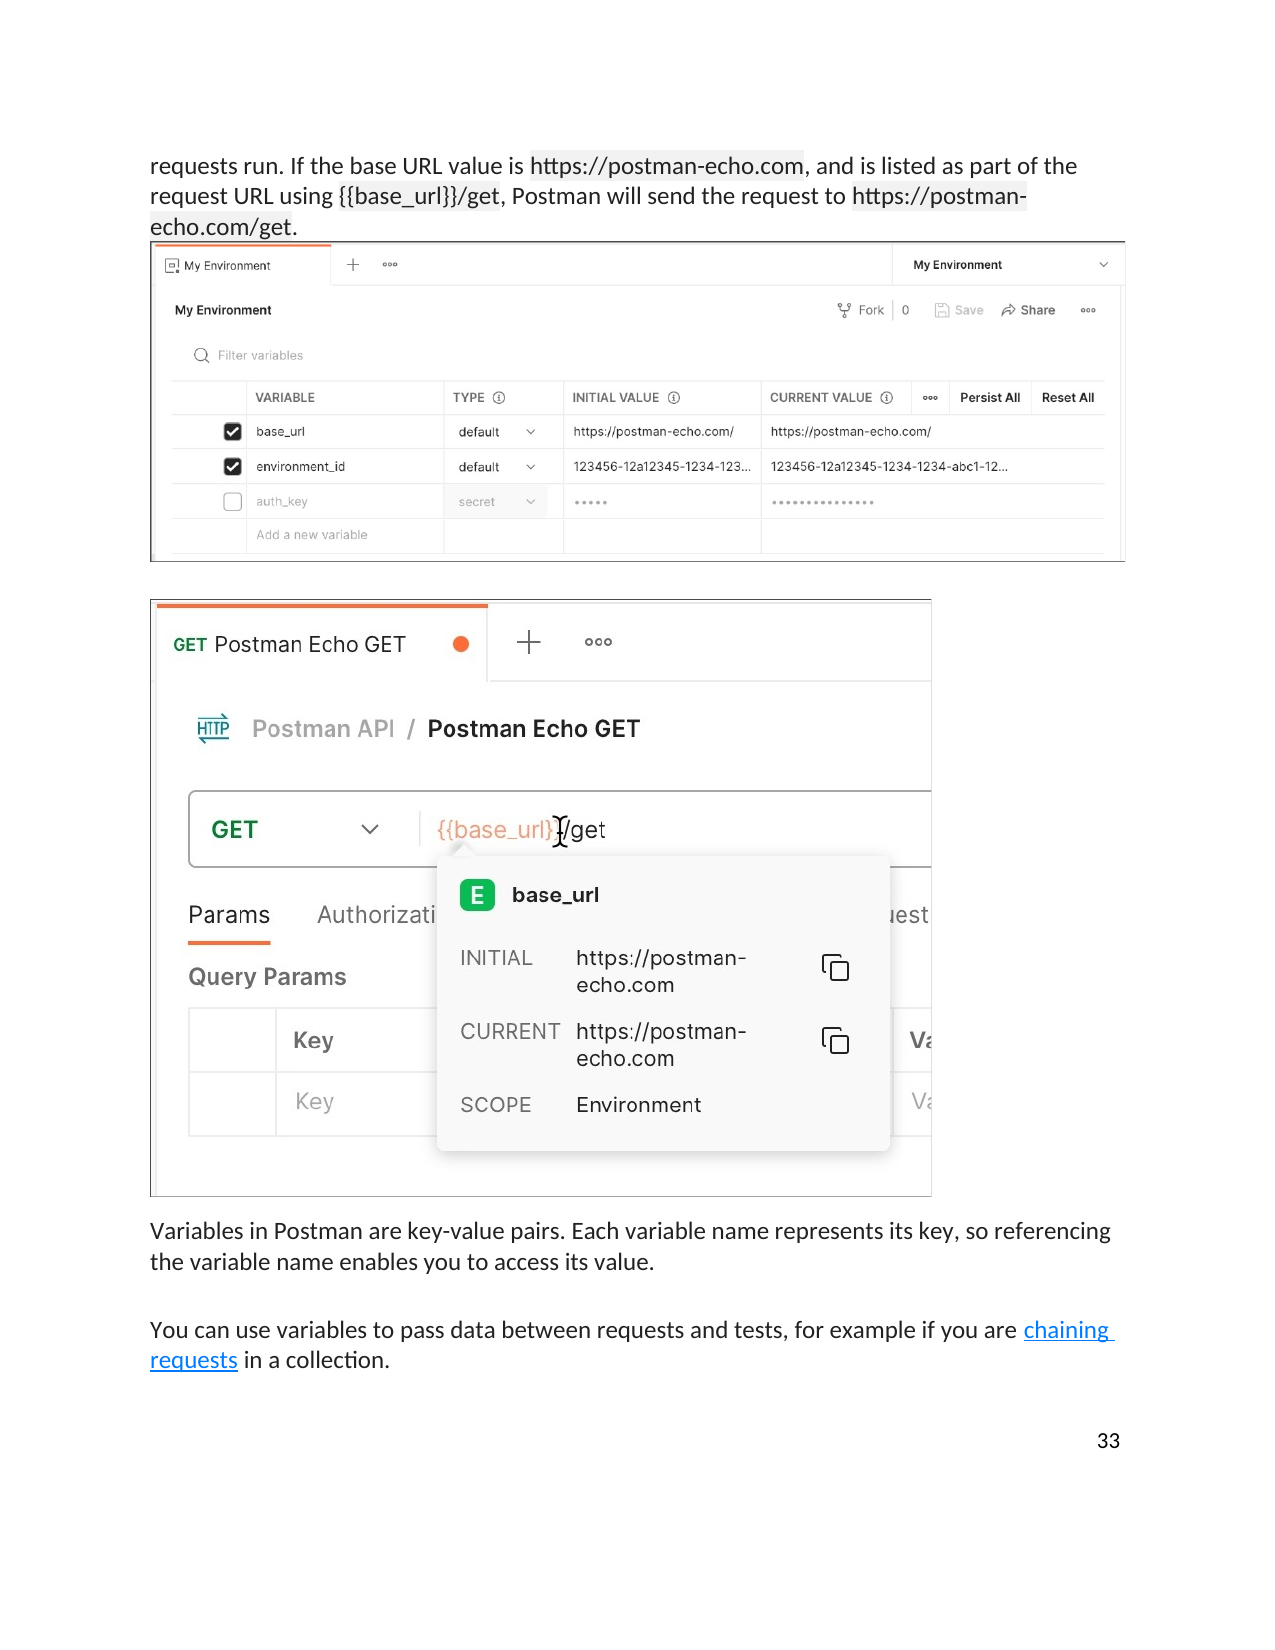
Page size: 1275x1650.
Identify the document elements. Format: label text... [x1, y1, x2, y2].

picture [150, 241, 1125, 562]
text Variables in Postman are key-value pairs. Each variable name represents its key, so referencing the variable name enables you to access its value. [150, 1215, 1125, 1276]
picture [150, 599, 932, 1197]
text You can use variables to pass data between requests and tests, for example if you are chaining requests in a collection. [150, 1314, 1125, 1375]
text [150, 150, 1125, 241]
